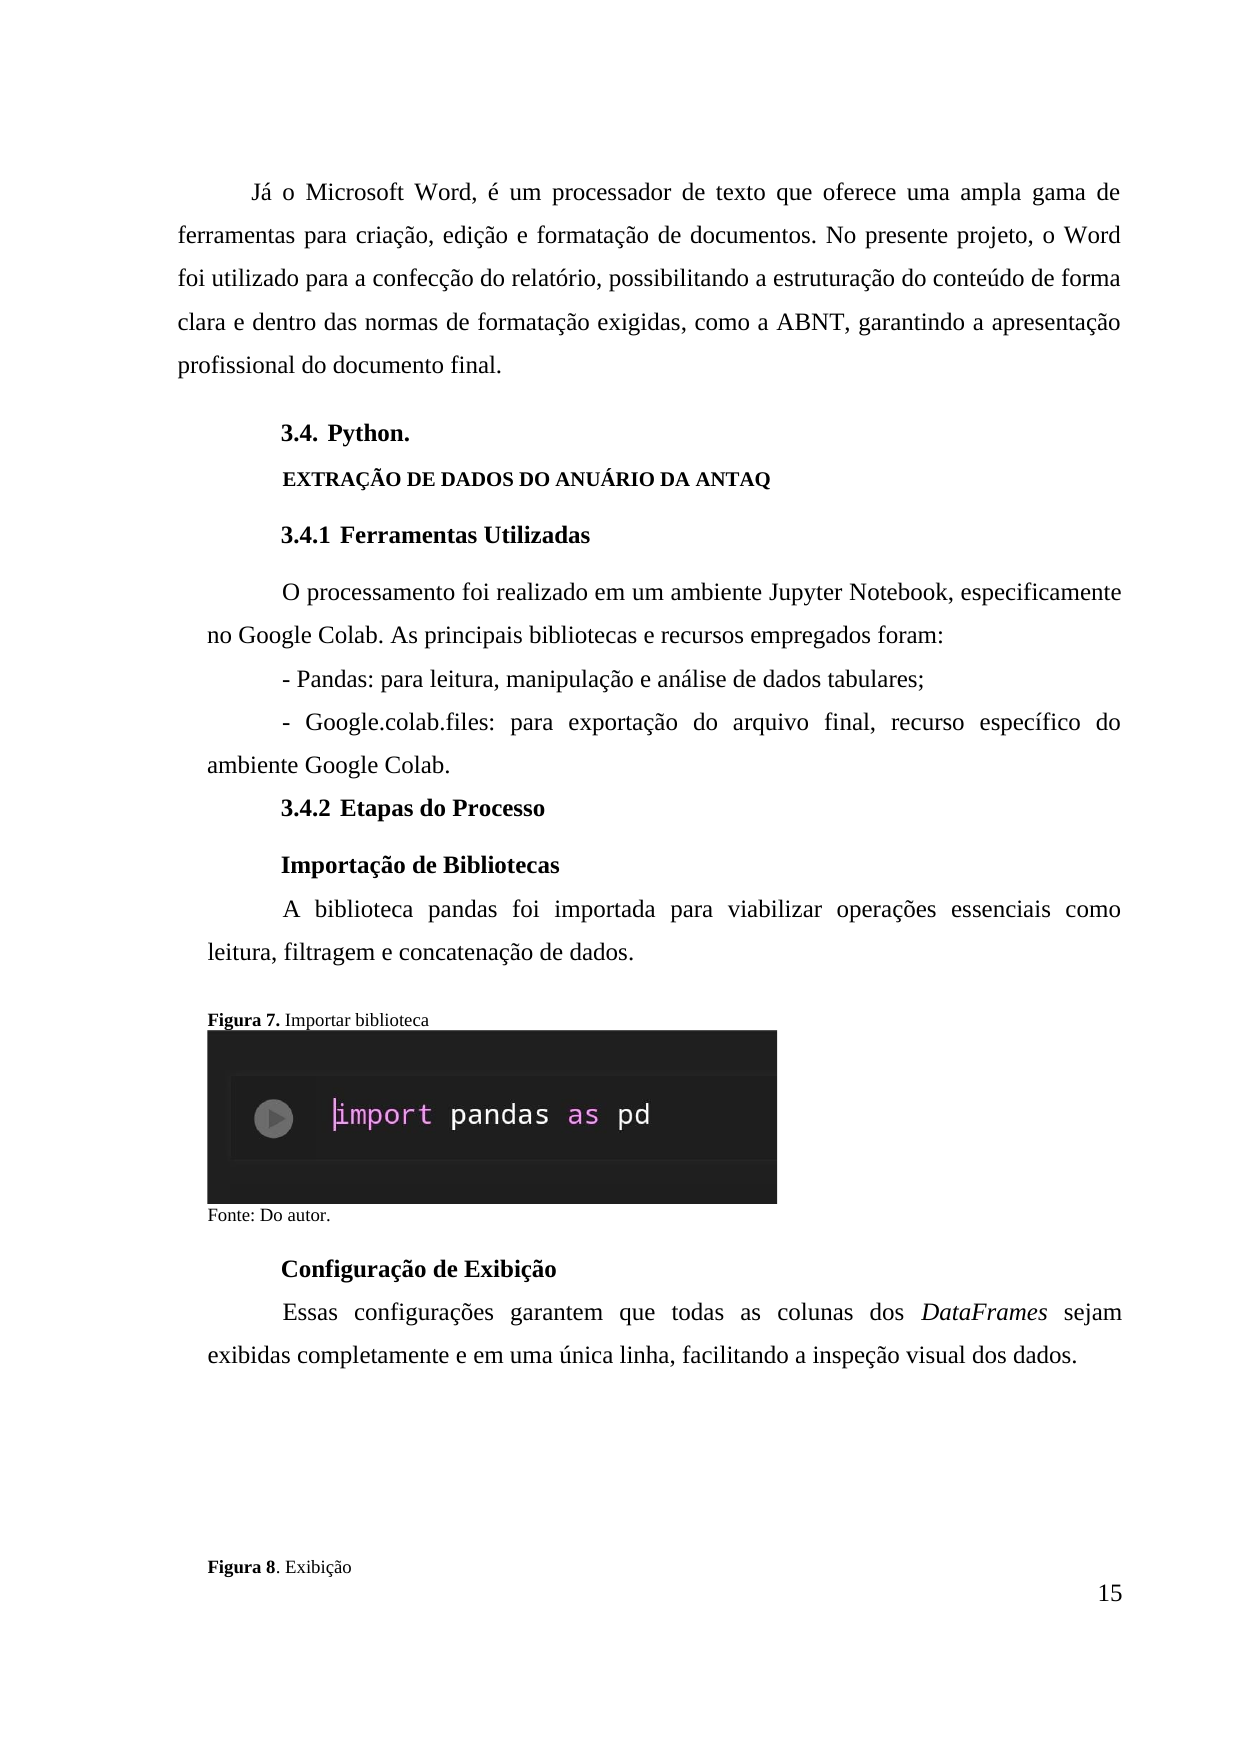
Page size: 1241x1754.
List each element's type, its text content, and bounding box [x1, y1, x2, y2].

text Configuração de Exibição [281, 1254, 1122, 1283]
list Ferramentas Utilizadas [281, 520, 1122, 549]
text Importação de Bibliotecas [281, 851, 1122, 879]
text EXTRAÇÃO DE DADOS DO ANUÁRIO DA ANTAQ [207, 467, 1122, 491]
text - Google.colab.files: para exportação do arquivo final, recurso específico do ambiente Google Colab. [207, 707, 1122, 779]
text Essas configurações garantem que todas as colunas dos DataFrames sejam exibidas completamente e em uma única linha, facilitando a inspeção visual dos dados. [207, 1297, 1122, 1369]
list Etapas do Processo [281, 793, 1122, 822]
text O processamento foi realizado em um ambiente Jupyter Notebook, especificamente no Google Colab. As principais bibliotecas e recursos empregados foram: [207, 577, 1122, 649]
text Fonte: Do autor. [207, 1204, 1122, 1226]
picture [207, 1030, 778, 1204]
text Figura 8. Exibição [207, 1556, 1122, 1578]
subtitle Python. [281, 418, 1122, 447]
text A biblioteca pandas foi importada para viabilizar operações essenciais como leitura, filtragem e concatenação de dados. [207, 894, 1122, 966]
text Figura 7. Importar biblioteca [207, 1009, 1122, 1030]
text Já o Microsoft Word, é um processador de texto que oferece uma ampla gama de ferramentas para criação, edição e formatação de documentos. No presente projeto, o Word foi utilizado para a confecção do relatório, possibilitando a estruturação do conteúdo de forma clara e dentro das normas de formatação exigidas, como a ABNT, garantindo a apresentação profissional do documento final. [177, 177, 1122, 378]
text - Pandas: para leitura, manipulação e análise de dados tabulares; [207, 664, 1122, 692]
